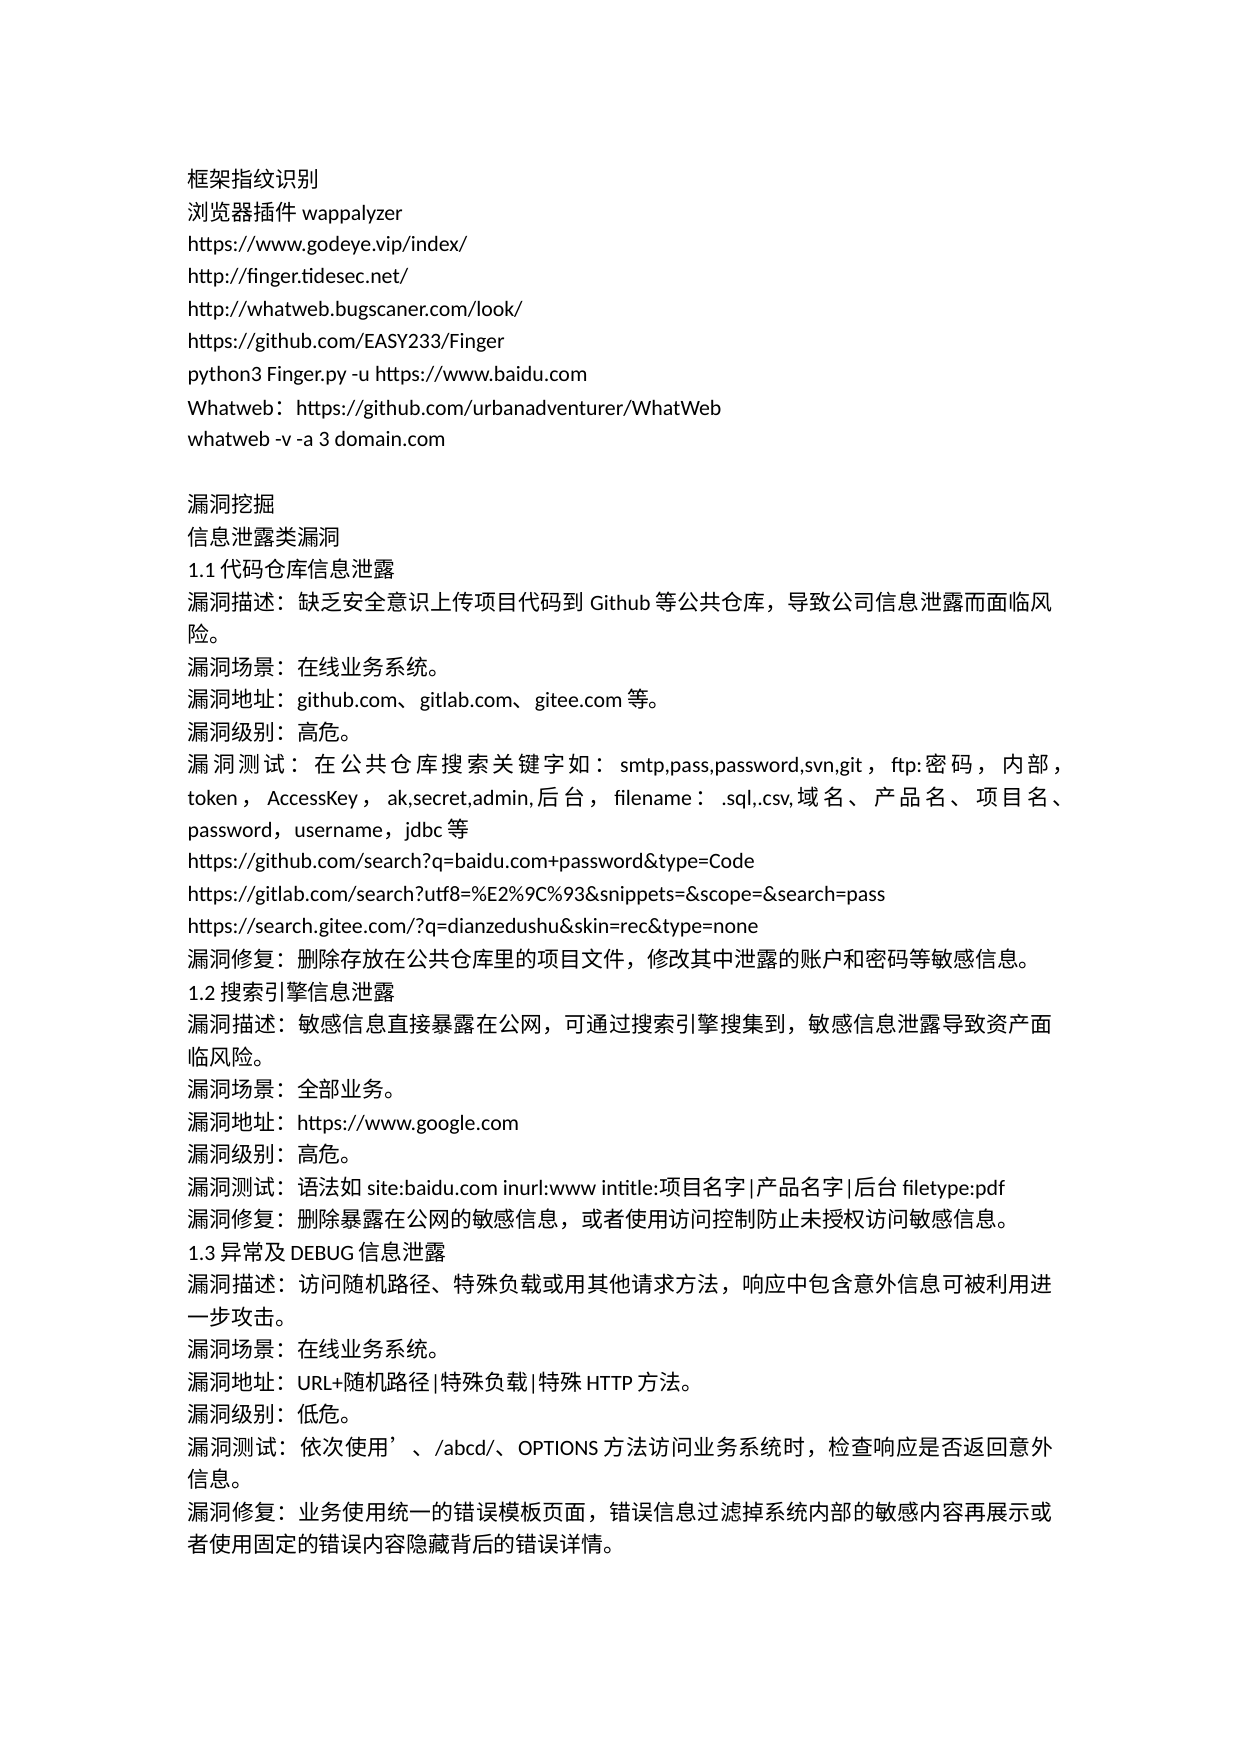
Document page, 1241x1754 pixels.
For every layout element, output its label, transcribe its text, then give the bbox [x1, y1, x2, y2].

text 漏洞地址：github.com、gitlab.com、gitee.com等。 [187, 682, 1053, 714]
text https://github.com/search?q=baidu.com+password&type=Code [187, 844, 1053, 877]
text 漏洞测试：语法如site:baidu.com inurl:www intitle:项目名字|产品名字|后台filetype:pdf [187, 1169, 1053, 1202]
text 1.2 搜索引擎信息泄露 [187, 974, 1053, 1007]
text 漏洞描述：缺乏安全意识上传项目代码到Github等公共仓库，导致公司信息泄露而面临风险。 [187, 584, 1053, 649]
text 漏洞地址：URL+随机路径|特殊负载|特殊HTTP方法。 [187, 1364, 1053, 1397]
text 漏洞描述：敏感信息直接暴露在公网，可通过搜索引擎搜集到，敏感信息泄露导致资产面临风险。 [187, 1007, 1053, 1072]
text 信息泄露类漏洞 [187, 519, 1053, 552]
text 漏洞测试：依次使用’、/abcd/、OPTIONS方法访问业务系统时，检查响应是否返回意外信息。 [187, 1429, 1053, 1494]
text 漏洞修复：删除存放在公共仓库里的项目文件，修改其中泄露的账户和密码等敏感信息。 [187, 942, 1053, 974]
text 1.3 异常及DEBUG信息泄露 [187, 1234, 1053, 1267]
text 浏览器插件 wappalyzer [187, 194, 1053, 227]
text 漏洞级别：高危。 [187, 714, 1053, 747]
text 漏洞级别：高危。 [187, 1137, 1053, 1169]
text https://gitlab.com/search?utf8=%E2%9C%93&snippets=&scope=&search=pass [187, 877, 1053, 909]
text 漏洞场景：全部业务。 [187, 1072, 1053, 1104]
text 漏洞场景：在线业务系统。 [187, 1332, 1053, 1364]
text 漏洞测试：在公共仓库搜索关键字如：smtp,pass,password,svn,git，ftp:密码，内部，token，AccessKey，ak,secret,admin,后台，filename：.sql,.csv,域名、产品名、项目名、password，username，jdbc等 [187, 747, 1053, 844]
text python3 Finger.py -u https://www.baidu.com [187, 357, 1053, 389]
text 漏洞级别：低危。 [187, 1397, 1053, 1429]
text https://github.com/EASY233/Finger [187, 324, 1053, 357]
text 漏洞描述：访问随机路径、特殊负载或用其他请求方法，响应中包含意外信息可被利用进一步攻击。 [187, 1267, 1053, 1332]
text https://www.godeye.vip/index/ [187, 227, 1053, 259]
text https://search.gitee.com/?q=dianzedushu&skin=rec&type=none [187, 909, 1053, 942]
text 漏洞修复：业务使用统一的错误模板页面，错误信息过滤掉系统内部的敏感内容再展示或者使用固定的错误内容隐藏背后的错误详情。 [187, 1494, 1053, 1559]
text 漏洞地址：https://www.google.com [187, 1104, 1053, 1137]
text http://finger.tidesec.net/ [187, 259, 1053, 292]
text 漏洞修复：删除暴露在公网的敏感信息，或者使用访问控制防止未授权访问敏感信息。 [187, 1202, 1053, 1234]
text 漏洞挖掘 [187, 487, 1053, 519]
text 框架指纹识别 [187, 162, 1053, 194]
text http://whatweb.bugscaner.com/look/ [187, 292, 1053, 324]
text whatweb -v -a 3 domain.com [187, 422, 1053, 454]
text Whatweb：https://github.com/urbanadventurer/WhatWeb [187, 389, 1053, 422]
text 1.1 代码仓库信息泄露 [187, 552, 1053, 584]
text 漏洞场景：在线业务系统。 [187, 649, 1053, 682]
